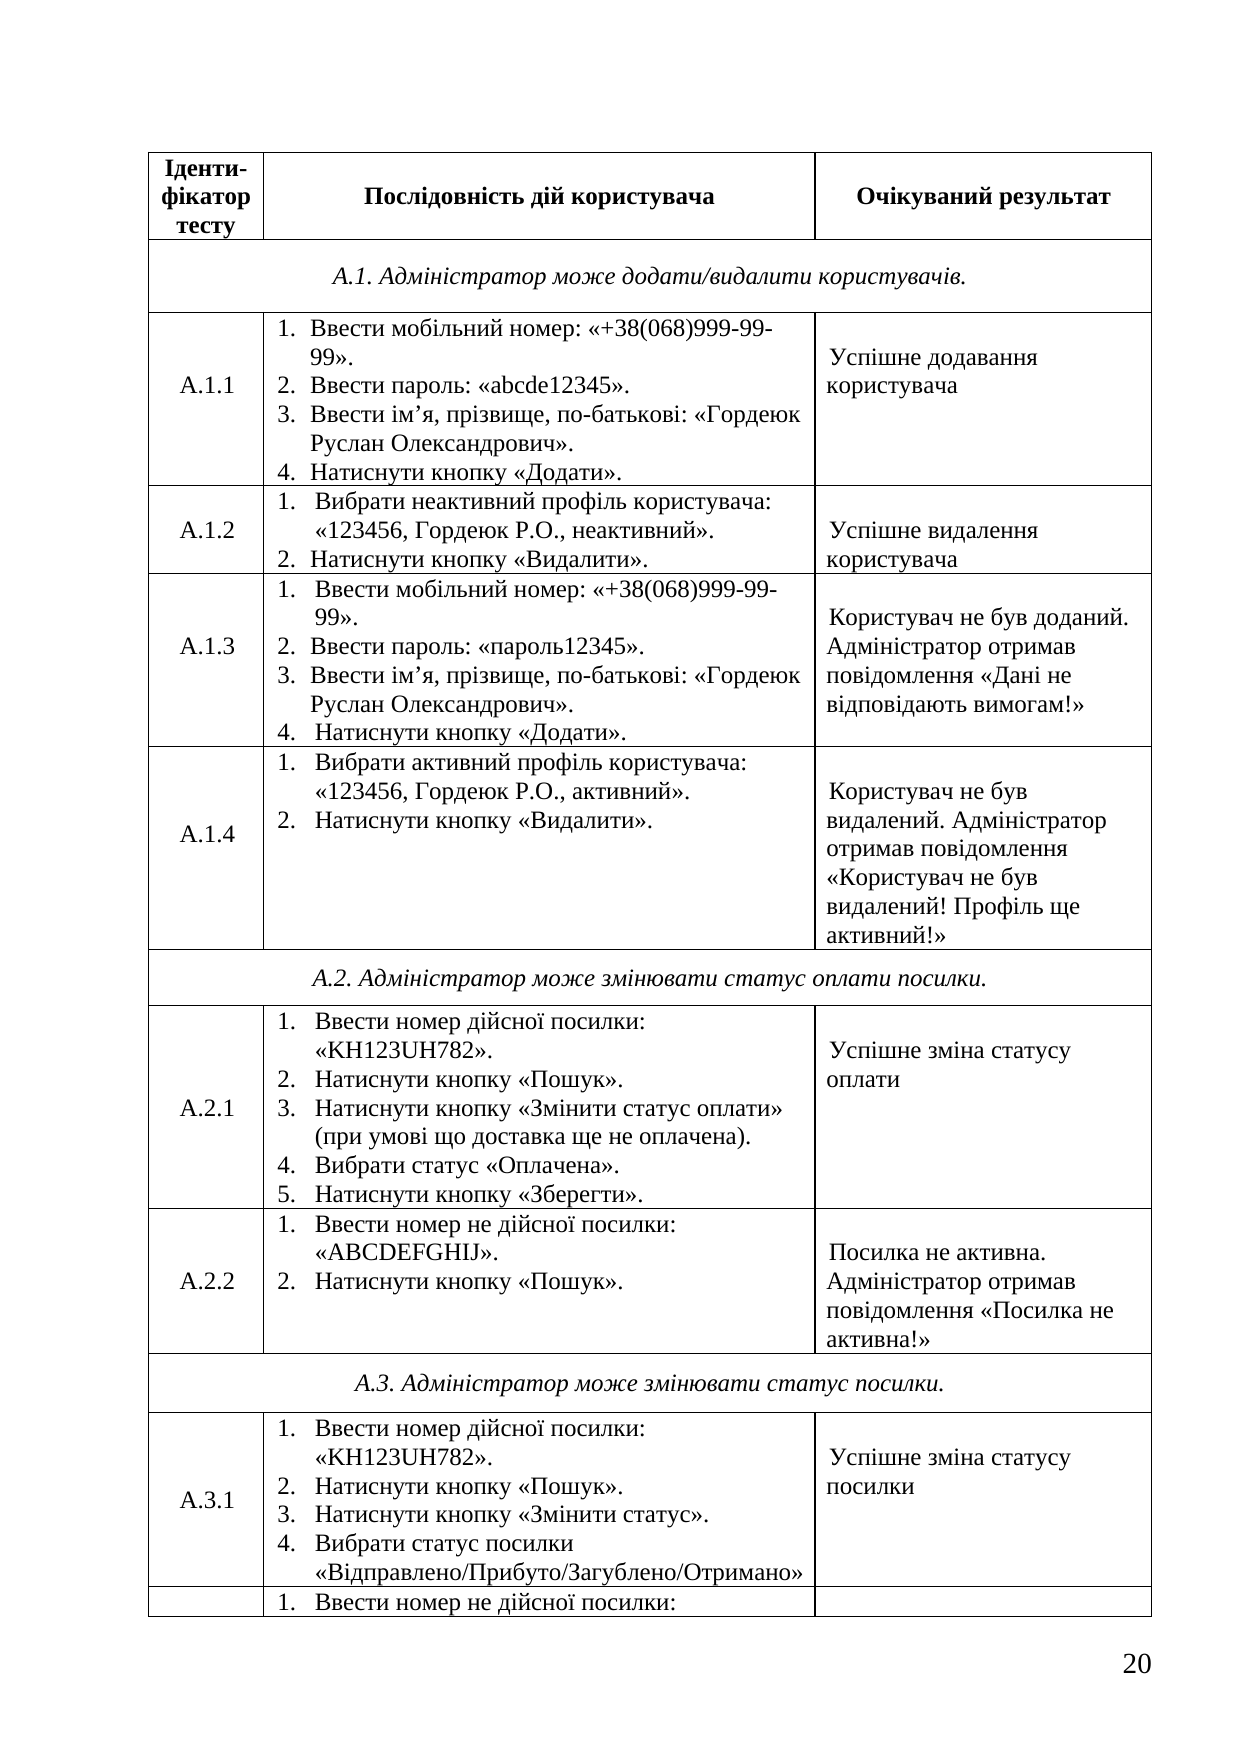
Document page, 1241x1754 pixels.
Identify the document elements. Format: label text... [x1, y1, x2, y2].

table_header Іденти-фікатор тесту [149, 153, 263, 239]
table_header Очікуваний результат [816, 153, 1151, 239]
table_cell А.1.4 [149, 747, 263, 948]
table_cell А.1.3 [149, 574, 263, 746]
table_cell Вибрати неактивний профіль користувача: «123456, Гордеюк Р.О., неактивний». Натиснути кнопку «Видалити». [264, 486, 814, 573]
table_cell Користувач не був видалений. Адміністратор отримав повідомлення «Користувач не був видалений! Профіль ще активний!» [816, 747, 1151, 948]
table_cell А.2.1 [149, 1006, 263, 1208]
table_cell Посилка не активна. Адміністратор отримав повідомлення «Посилка не активна!» [816, 1209, 1151, 1352]
table_cell А.2.2 [149, 1209, 263, 1352]
table_header Послідовність дій користувача [264, 153, 814, 239]
table_cell Користувач не був доданий. Адміністратор отримав повідомлення «Дані не відповідають вимогам!» [816, 574, 1151, 746]
table_cell А.3.1 [149, 1413, 263, 1586]
table_cell Ввести мобільний номер: «+38(068)999-99-99». Ввести пароль: «abcde12345». Ввести ім’я, прізвище, по-батькові: «Гордеюк Руслан Олександрович». Натиснути кнопку «Додати». [264, 313, 814, 485]
table_cell Вибрати активний профіль користувача: «123456, Гордеюк Р.О., активний». Натиснути кнопку «Видалити». [264, 747, 814, 948]
table_cell А.1. Адміністратор може додати/видалити користувачів. [149, 240, 1151, 312]
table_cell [816, 1587, 1151, 1616]
table_cell Успішне зміна статусу посилки [816, 1413, 1151, 1586]
table_cell Успішне видалення користувача [816, 486, 1151, 573]
table_cell Успішне додавання користувача [816, 313, 1151, 485]
table_cell [149, 1587, 263, 1616]
table_cell А.1.2 [149, 486, 263, 573]
table_cell А.2. Адміністратор може змінювати статус оплати посилки. [149, 950, 1151, 1005]
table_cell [264, 1587, 814, 1616]
table_cell Ввести номер дійсної посилки: «KH123UH782». Натиснути кнопку «Пошук». Натиснути кнопку «Змінити статус». Вибрати статус посилки «Відправлено/Прибуто/Загублено/Отримано» [264, 1413, 814, 1586]
table_cell А.1.1 [149, 313, 263, 485]
table_cell А.3. Адміністратор може змінювати статус посилки. [149, 1354, 1151, 1412]
table_cell Успішне зміна статусу оплати [816, 1006, 1151, 1208]
table_cell Ввести номер не дійсної посилки: «ABCDEFGHIJ». Натиснути кнопку «Пошук». [264, 1209, 814, 1352]
table_cell Ввести номер дійсної посилки: «KH123UH782». Натиснути кнопку «Пошук». Натиснути кнопку «Змінити статус оплати» (при умові що доставка ще не оплачена). Вибрати статус «Оплачена». Натиснути кнопку «Зберегти». [264, 1006, 814, 1208]
table_cell Ввести мобільний номер: «+38(068)999-99-99». Ввести пароль: «пароль12345». Ввести ім’я, прізвище, по-батькові: «Гордеюк Руслан Олександрович». Натиснути кнопку «Додати». [264, 574, 814, 746]
